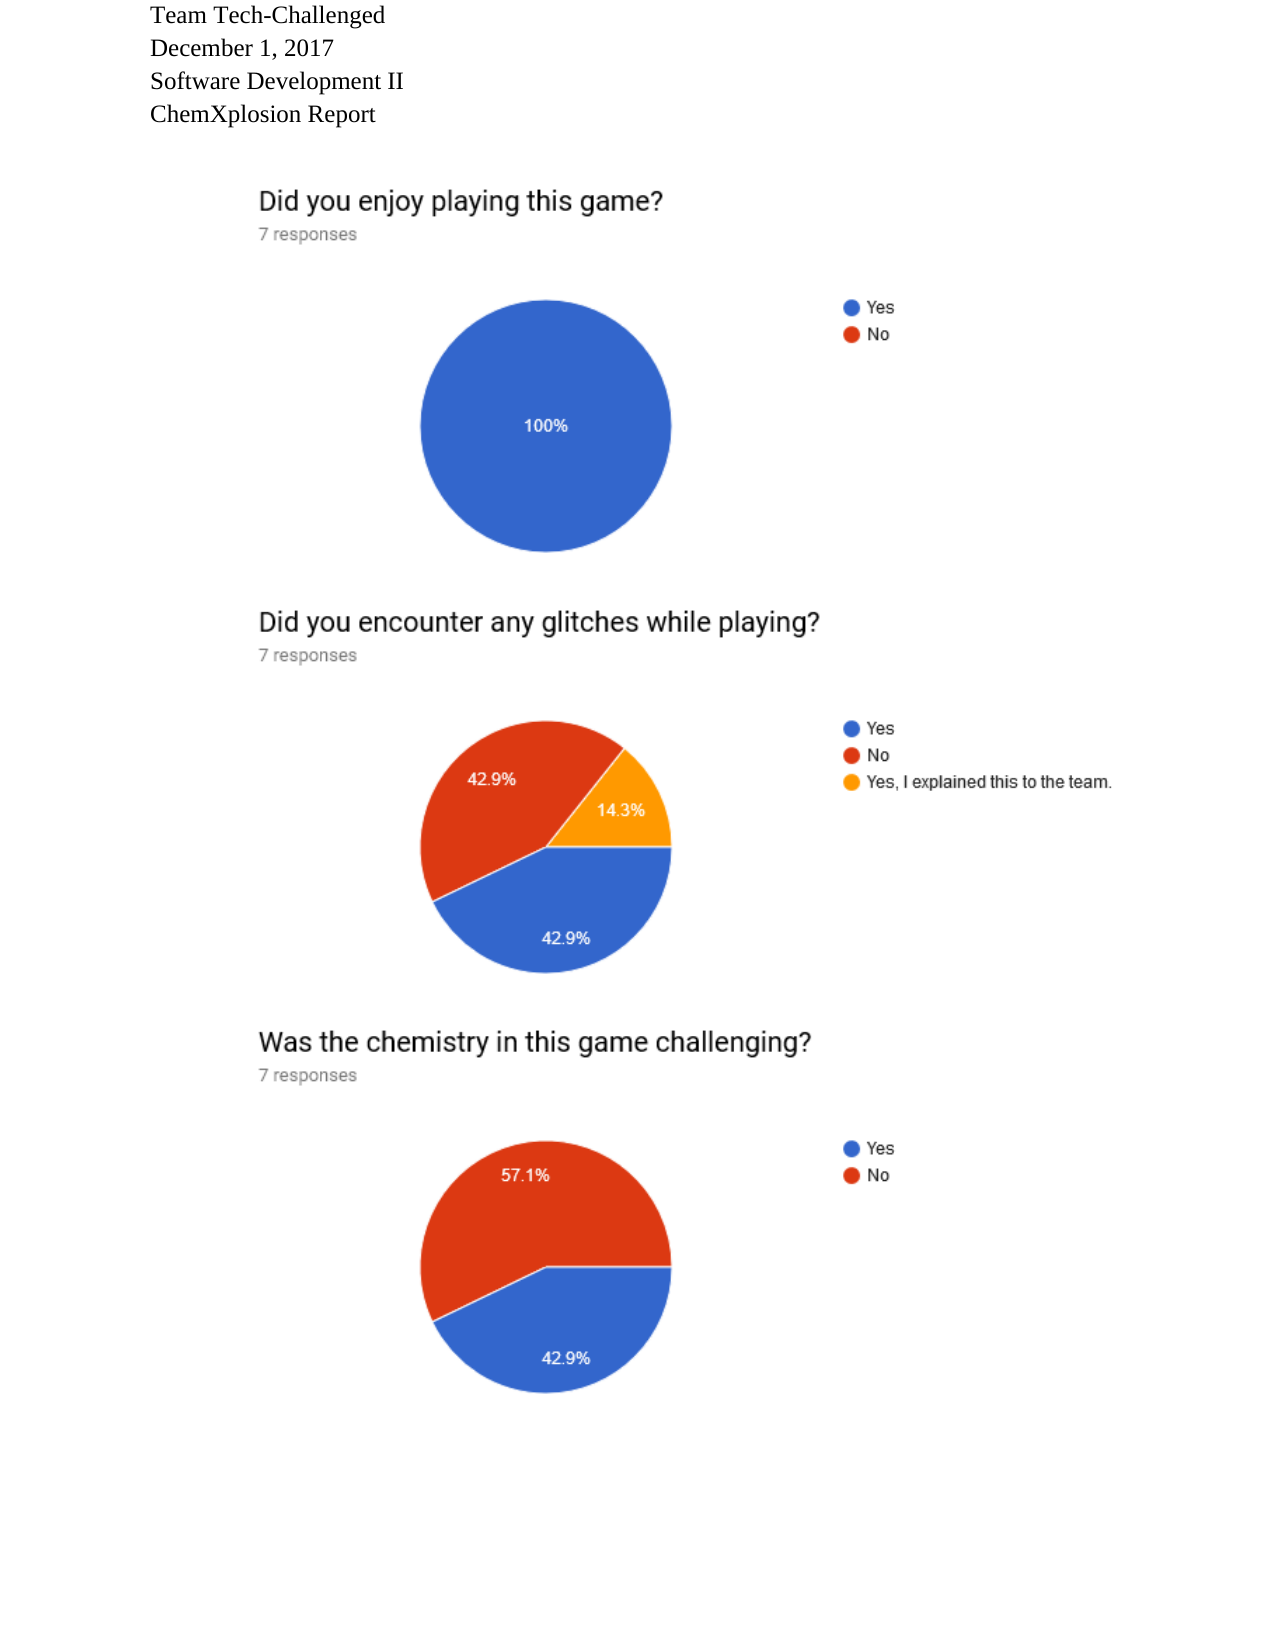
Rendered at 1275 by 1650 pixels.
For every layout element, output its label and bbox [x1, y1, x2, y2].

picture [225, 150, 1200, 567]
picture [225, 991, 1200, 1408]
picture [225, 570, 1200, 988]
